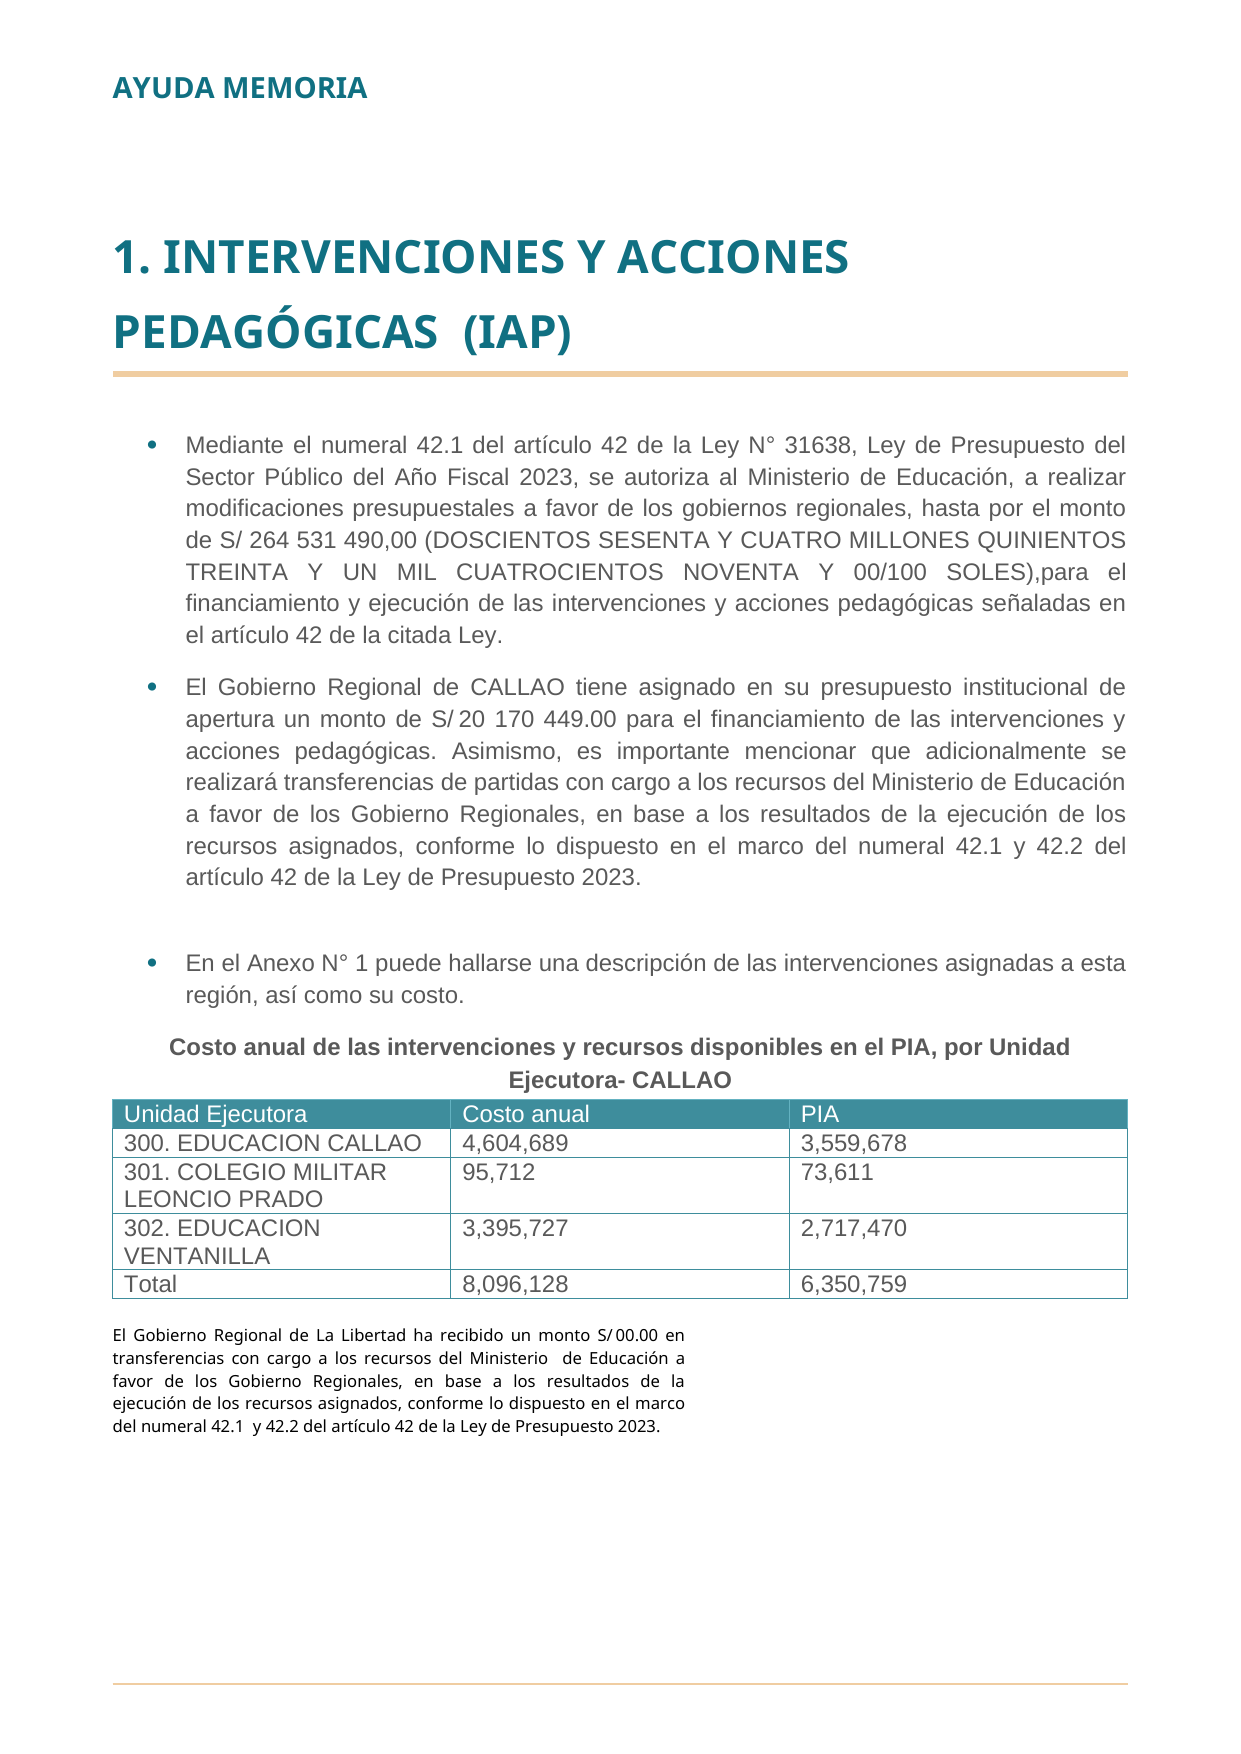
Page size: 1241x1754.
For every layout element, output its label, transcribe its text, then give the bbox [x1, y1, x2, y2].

text Costo anual de las intervenciones y recursos disponibles en el PIA, por Unidad Ejecutora- CALLAO [112, 1033, 1128, 1094]
table_cell 3,395,727 [451, 1214, 789, 1269]
table_header Costo anual [451, 1100, 789, 1128]
table_cell 3,559,678 [790, 1129, 1127, 1157]
list Mediante el numeral 42.1 del artículo 42 de la Ley N° 31638, Ley de Presupuesto del Sector Público del Año Fiscal 2023, se autoriza al Ministerio de Educación, a realizar modificaciones presupuestales a favor de los gobiernos regionales, hasta por el monto de S/ 264 531 490,00 (DOSCIENTOS SESENTA Y CUATRO MILLONES QUINIENTOS TREINTA Y UN MIL CUATROCIENTOS NOVENTA Y 00/100 SOLES),para el financiamiento y ejecución de las intervenciones y acciones pedagógicas señaladas en el artículo 42 de la citada Ley. [148, 431, 1128, 648]
table_cell 2,717,470 [790, 1214, 1127, 1269]
table_cell 302. EDUCACION VENTANILLA [113, 1214, 450, 1269]
subtitle 1. Intervenciones y Acciones Pedagógicas (IAP) [112, 225, 1128, 377]
table_cell Total [113, 1270, 450, 1298]
list El Gobierno Regional de CALLAO tiene asignado en su presupuesto institucional de apertura un monto de S/ 20 170 449.00 para el financiamiento de las intervenciones y acciones pedagógicas. Asimismo, es importante mencionar que adicionalmente se realizará transferencias de partidas con cargo a los recursos del Ministerio de Educación a favor de los Gobierno Regionales, en base a los resultados de la ejecución de los recursos asignados, conforme lo dispuesto en el marco del numeral 42.1 y 42.2 del artículo 42 de la Ley de Presupuesto 2023. [148, 673, 1128, 891]
list En el Anexo N° 1 puede hallarse una descripción de las intervenciones asignadas a esta región, así como su costo. [148, 949, 1128, 1008]
table_cell 4,604,689 [451, 1129, 789, 1157]
table_header PIA [790, 1100, 1127, 1128]
table_cell 300. EDUCACION CALLAO [113, 1129, 450, 1157]
table_cell 95,712 [451, 1158, 789, 1213]
table_header Unidad Ejecutora [113, 1100, 450, 1128]
table_cell 6,350,759 [790, 1270, 1127, 1298]
table_cell 73,611 [790, 1158, 1127, 1213]
table_cell 8,096,128 [451, 1270, 789, 1298]
table_cell 301. COLEGIO MILITAR LEONCIO PRADO [113, 1158, 450, 1213]
subtitle El Gobierno Regional de La Libertad ha recibido un monto S/ 00.00 en transferencias con cargo a los recursos del Ministerio de Educación a favor de los Gobierno Regionales, en base a los resultados de la ejecución de los recursos asignados, conforme lo dispuesto en el marco del numeral 42.1 y 42.2 del artículo 42 de la Ley de Presupuesto 2023. [112, 1324, 686, 1437]
